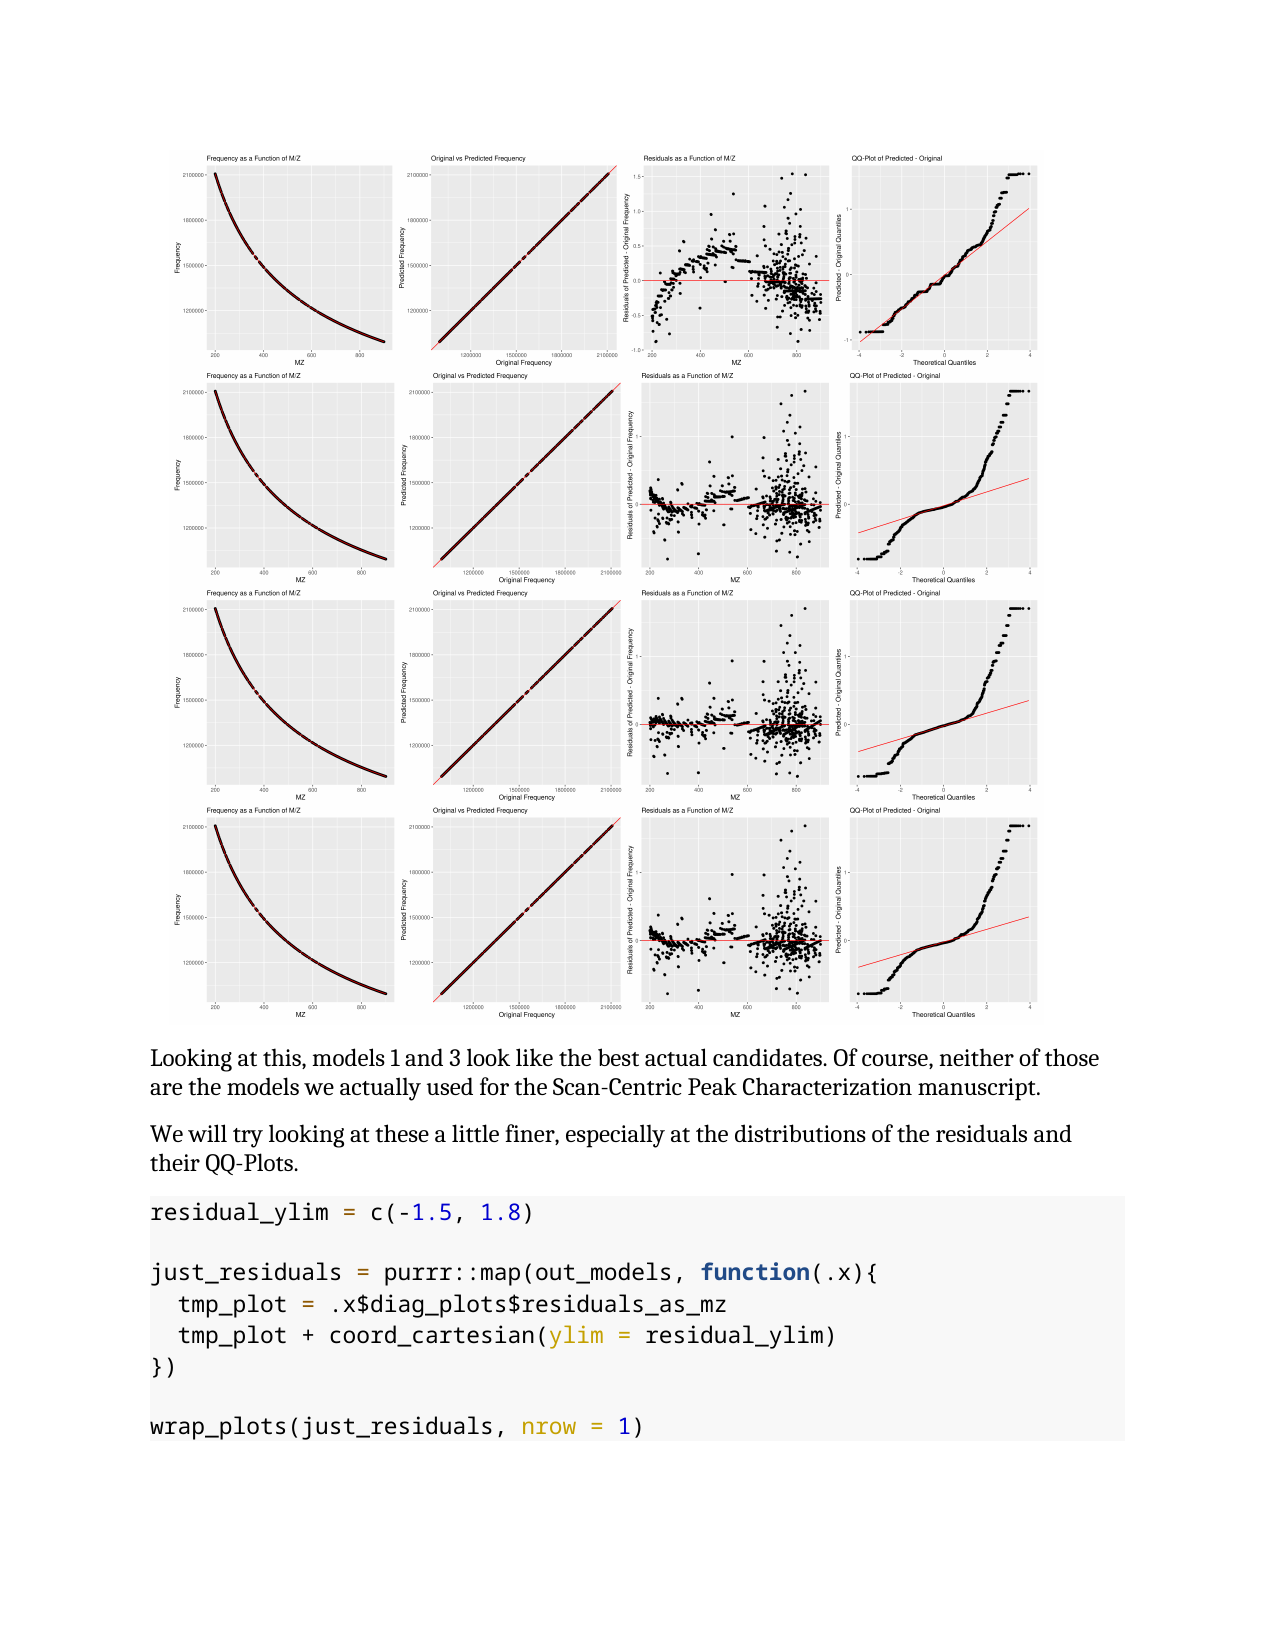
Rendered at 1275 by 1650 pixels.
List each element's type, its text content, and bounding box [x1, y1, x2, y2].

text residual_ylim = c(-1.5, 1.8) just_residuals = purrr::map(out_models, function(.x){ tmp_plot = .x$diag_plots$residuals_as_mz tmp_plot + coord_cartesian(ylim = residual_ylim) }) wrap_plots(just_residuals, nrow = 1) [150, 1196, 1125, 1441]
text We will try looking at these a little finer, especially at the distributions of the residuals and their QQ-Plots. [150, 1120, 1125, 1177]
text Looking at this, models 1 and 3 look like the best actual candidates. Of course, neither of those are the models we actually used for the Scan-Centric Peak Characterization manuscript. [150, 1044, 1125, 1101]
